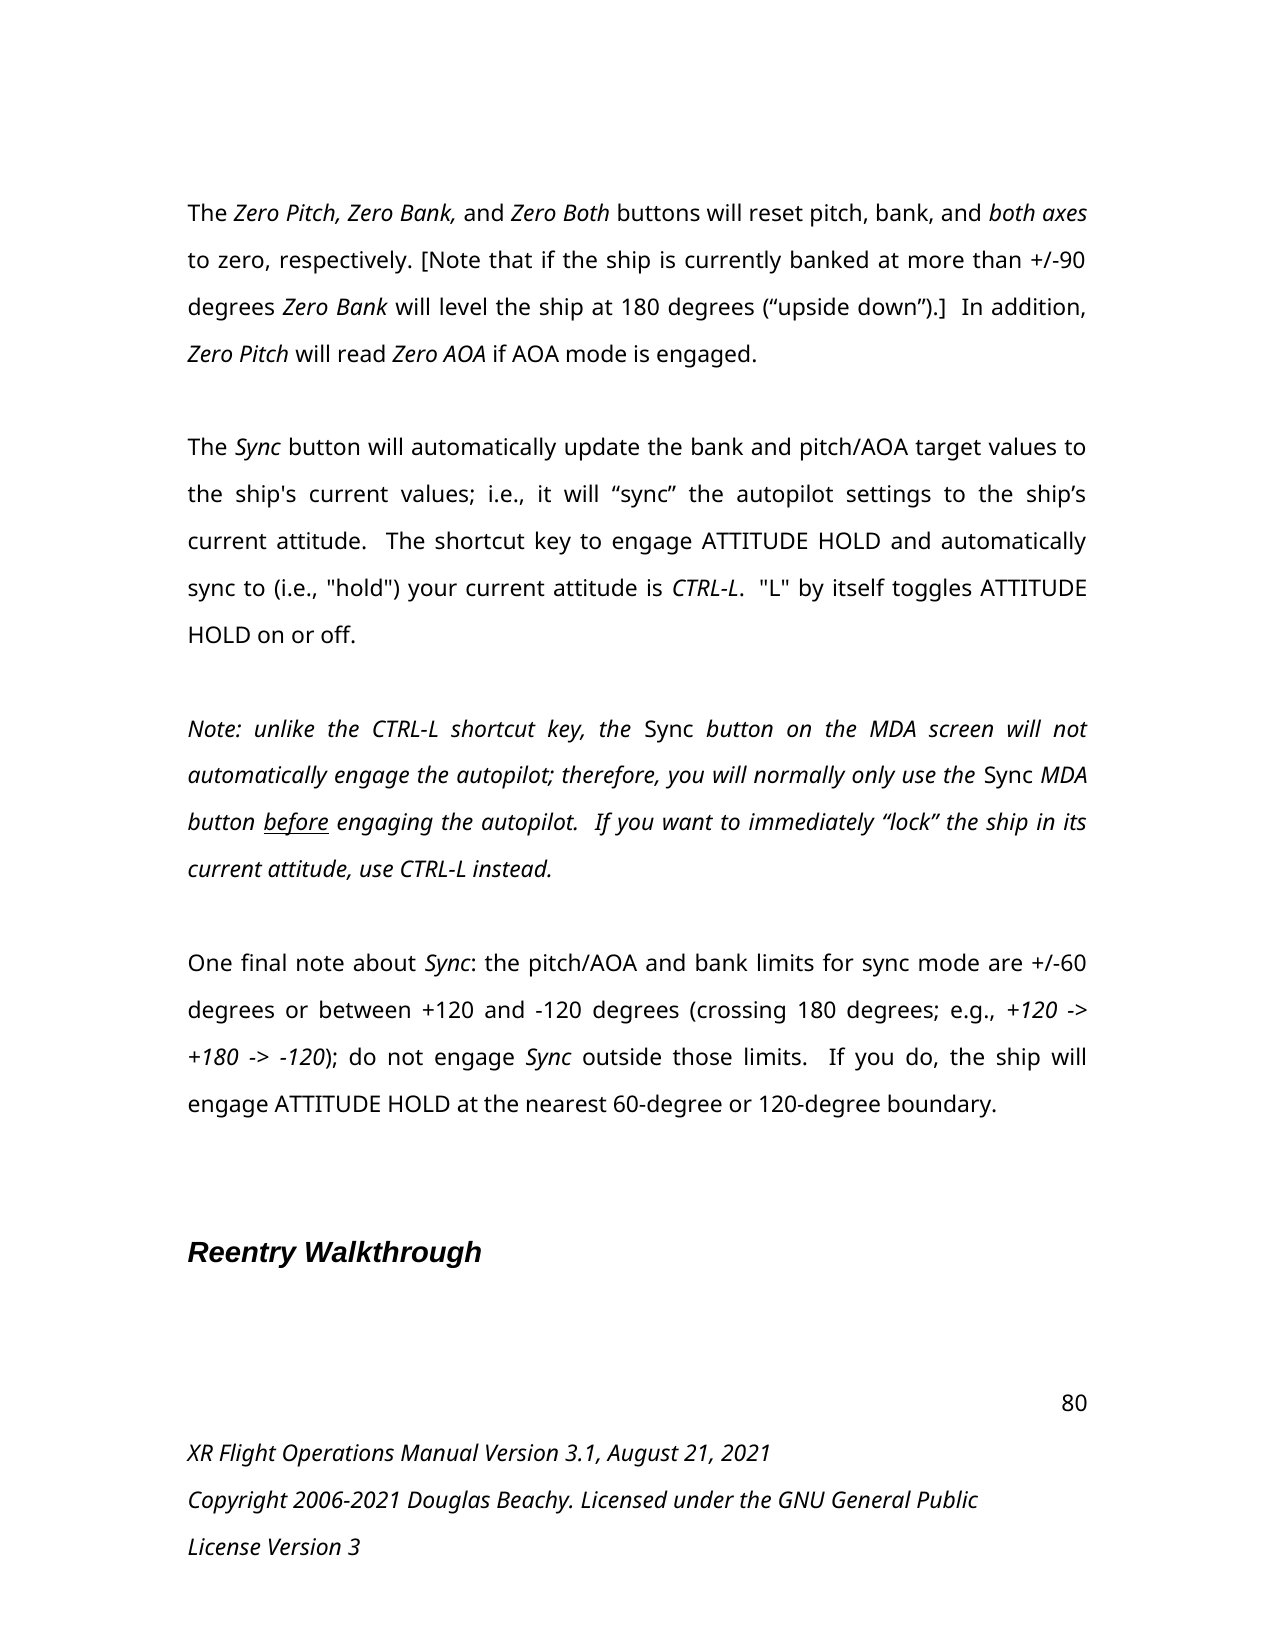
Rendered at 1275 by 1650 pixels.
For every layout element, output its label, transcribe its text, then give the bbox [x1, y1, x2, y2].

text Note: unlike the CTRL-L shortcut key, the Sync button on the MDA screen will not automatically engage the autopilot; therefore, you will normally only use the Sync MDA button before engaging the autopilot. If you want to immediately “lock” the ship in its current attitude, use CTRL-L instead. [187, 712, 1087, 884]
text One final note about Sync: the pitch/AOA and bank limits for sync mode are +/-60 degrees or between +120 and -120 degrees (crossing 180 degrees; e.g., +120 -> +180 -> -120); do not engage Sync outside those limits. If you do, the ship will engage ATTITUDE HOLD at the nearest 60-degree or 120-degree boundary. [187, 947, 1087, 1119]
subtitle Reentry Walkthrough [187, 1235, 1087, 1268]
text The Sync button will automatically update the bank and pitch/AOA target values to the ship's current values; i.e., it will “sync” the autopilot settings to the ship’s current attitude. The shortcut key to engage ATTITUDE HOLD and automatically sync to (i.e., "hold") your current attitude is CTRL-L. "L" by itself toggles ATTITUDE HOLD on or off. [187, 431, 1087, 650]
text The Zero Pitch, Zero Bank, and Zero Both buttons will reset pitch, bank, and both axes to zero, respectively. [Note that if the ship is currently banked at more than +/-90 degrees Zero Bank will level the ship at 180 degrees (“upside down”).] In addition, Zero Pitch will read Zero AOA if AOA mode is engaged. [187, 197, 1087, 369]
